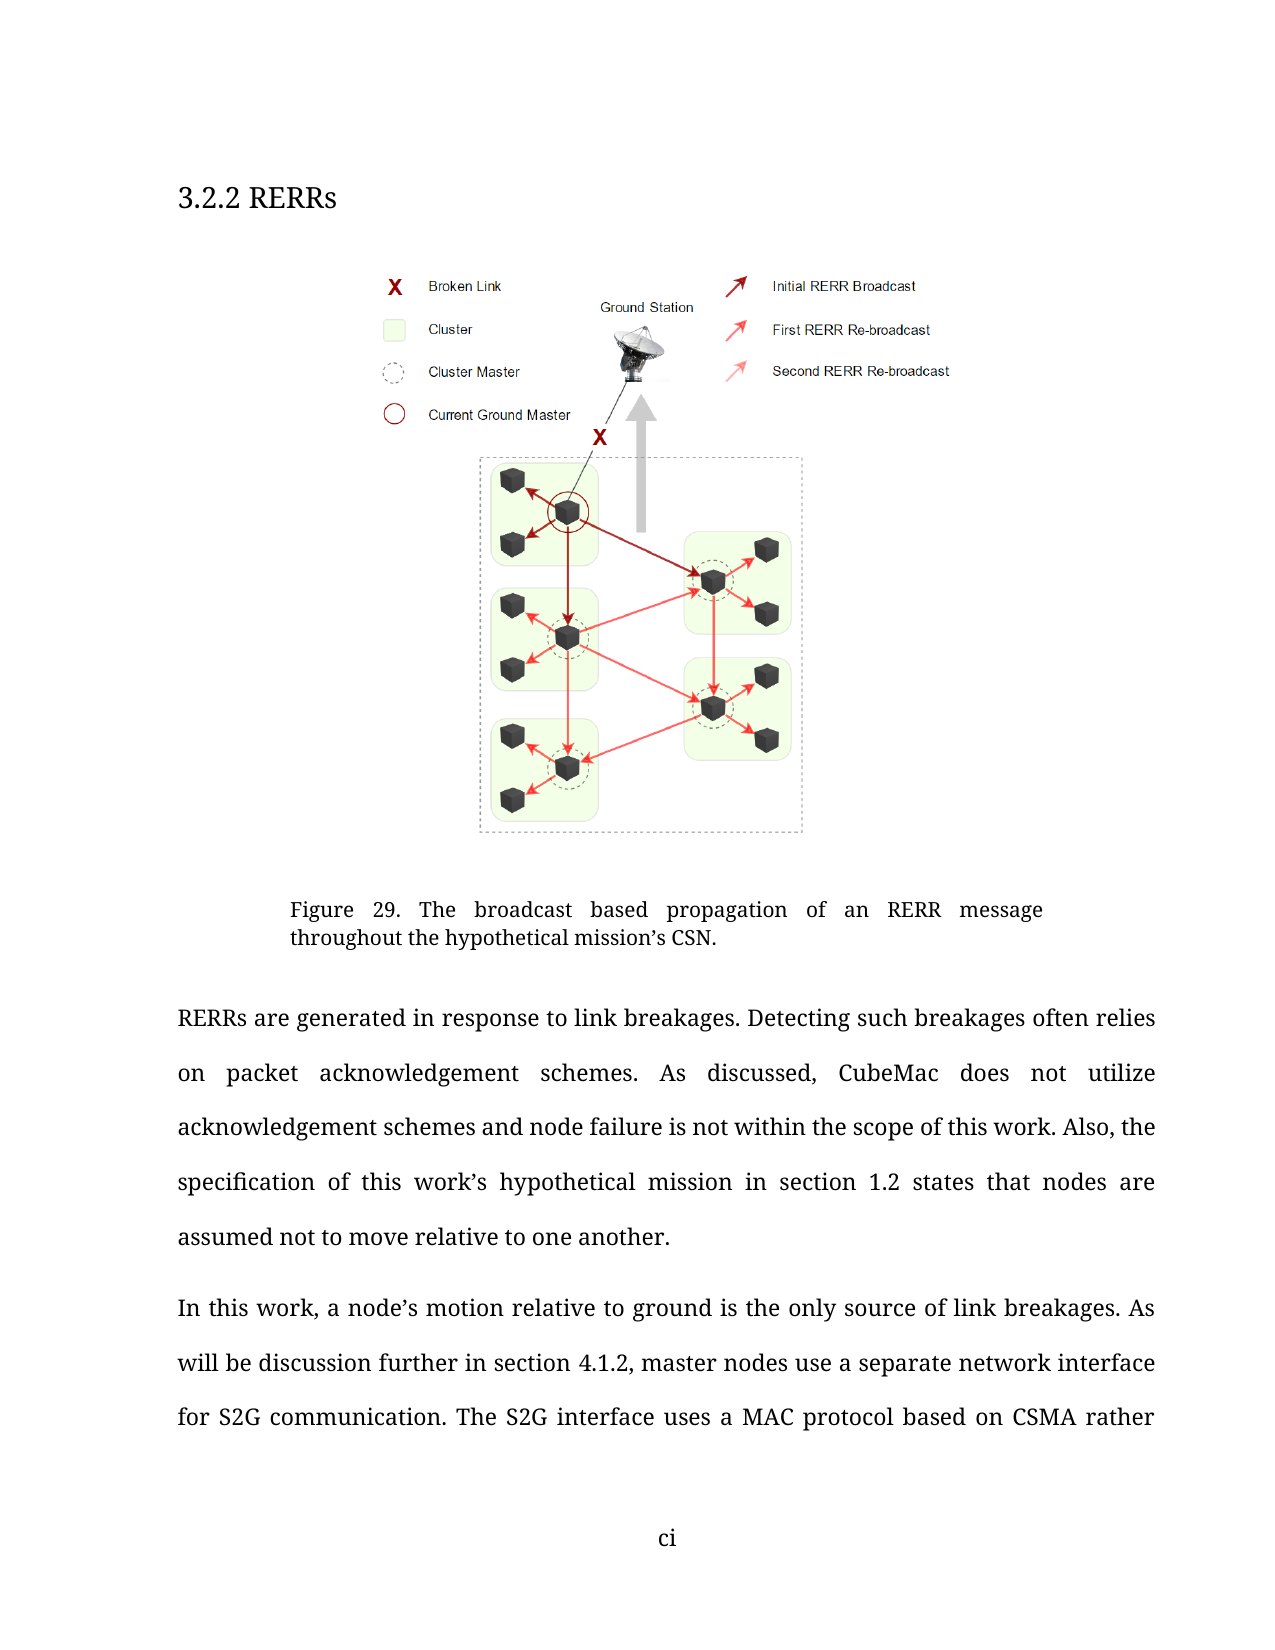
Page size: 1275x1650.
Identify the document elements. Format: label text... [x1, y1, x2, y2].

text Figure 29. The broadcast based propagation of an RERR message throughout the hypothetical mission’s CSN. [290, 895, 1044, 952]
picture [374, 262, 960, 855]
text RERRs are generated in response to link breakages. Detecting such breakages often relies on packet acknowledgement schemes. As discussed, CubeMac does not utilize acknowledgement schemes and node failure is not within the scope of this work. Also, the specification of this work’s hypothetical mission in section 1.2 states that nodes are assumed not to move relative to one another. [177, 1002, 1157, 1252]
subtitle RERRs [177, 177, 1157, 217]
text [177, 1292, 1157, 1432]
